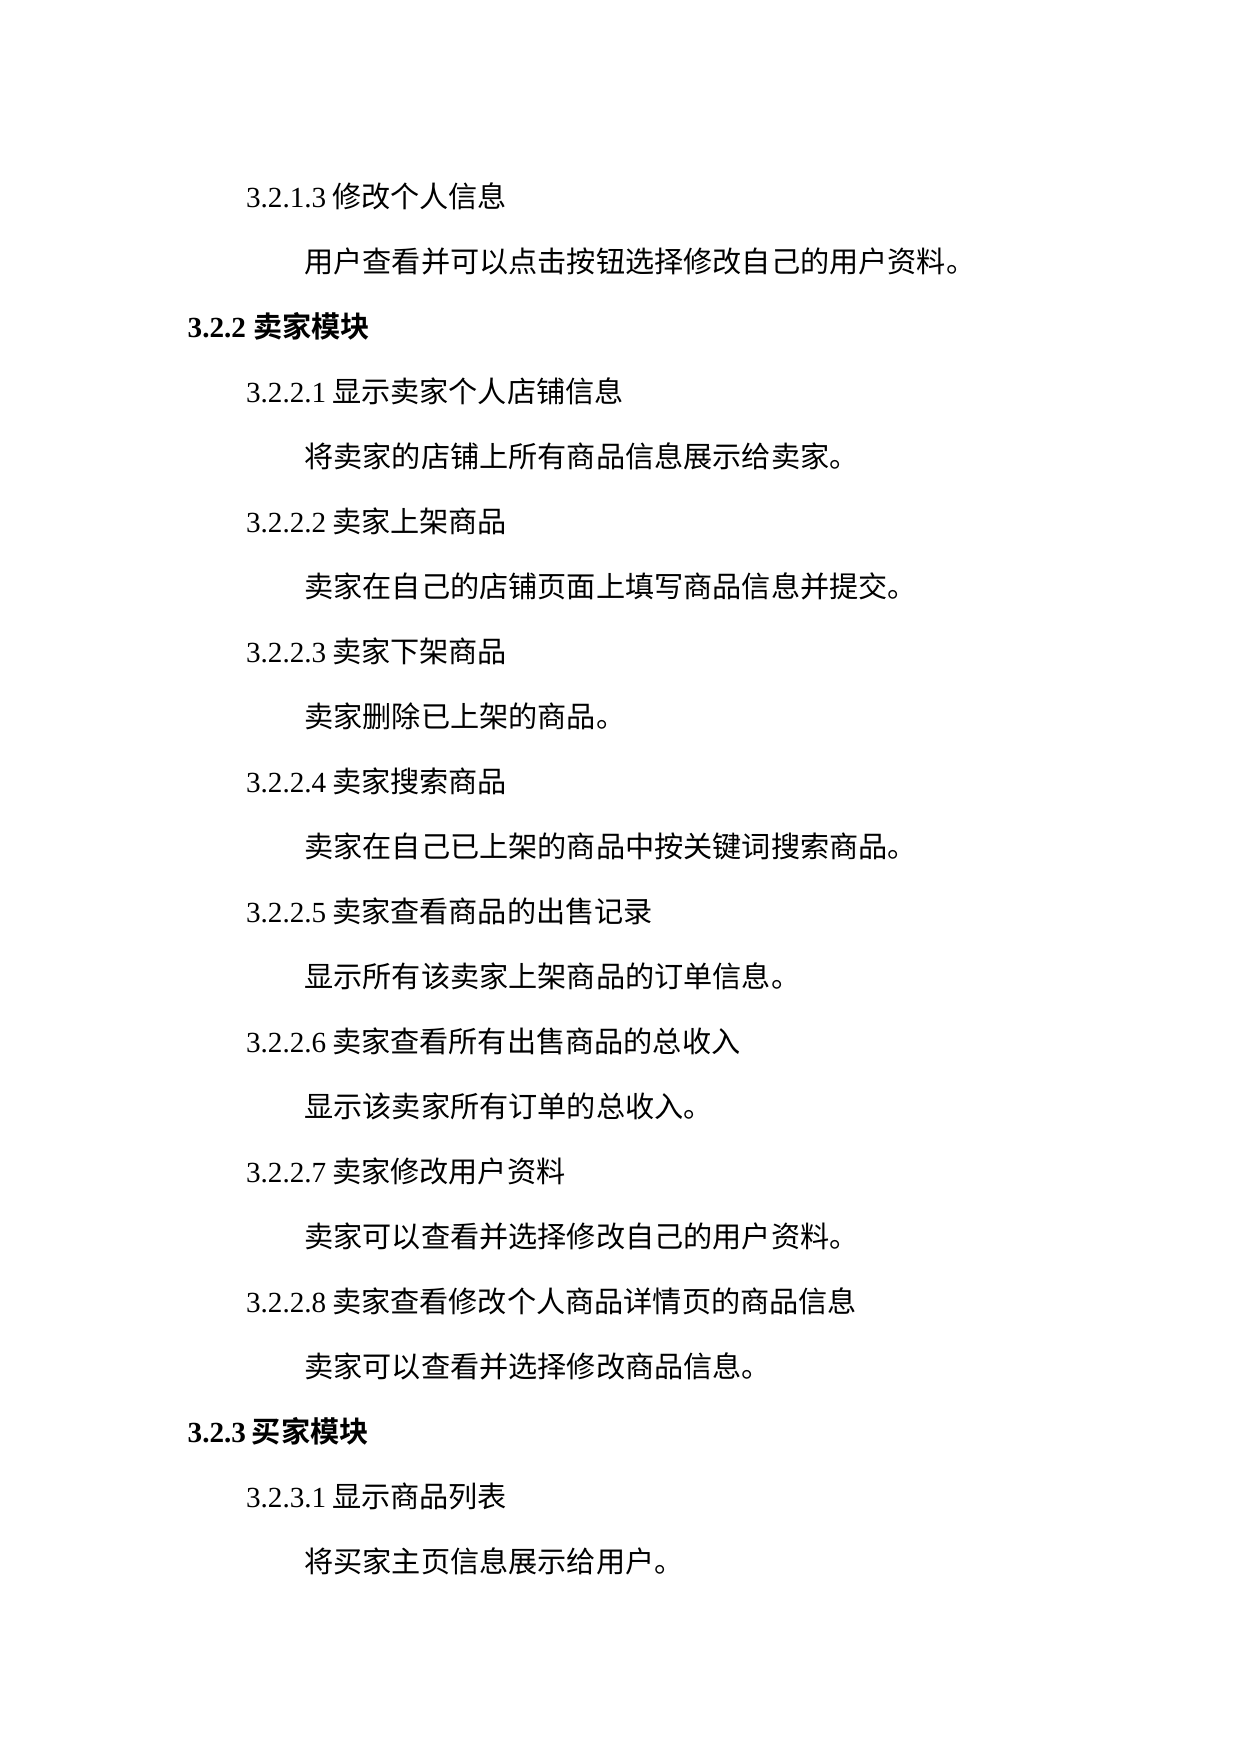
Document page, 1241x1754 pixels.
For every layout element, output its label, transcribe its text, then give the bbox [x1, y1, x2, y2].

text 3.2.2.2卖家上架商品 [187, 487, 1053, 552]
text 显示该卖家所有订单的总收入。 [187, 1072, 1053, 1137]
text 卖家在自己已上架的商品中按关键词搜索商品。 [187, 812, 1053, 877]
text 3.2.1.3修改个人信息 [187, 162, 1053, 227]
text 将卖家的店铺上所有商品信息展示给卖家。 [187, 422, 1053, 487]
text 用户查看并可以点击按钮选择修改自己的用户资料。 [187, 227, 1053, 292]
text 3.2.3.1显示商品列表 [187, 1462, 1053, 1527]
text 显示所有该卖家上架商品的订单信息。 [187, 942, 1053, 1007]
text 卖家可以查看并选择修改商品信息。 [187, 1332, 1053, 1397]
text 3.2.2.6卖家查看所有出售商品的总收入 [187, 1007, 1053, 1072]
text 卖家在自己的店铺页面上填写商品信息并提交。 [187, 552, 1053, 617]
text 3.2.2.3卖家下架商品 [187, 617, 1053, 682]
text 3.2.2 卖家模块 [187, 292, 1053, 357]
text 卖家可以查看并选择修改自己的用户资料。 [187, 1202, 1053, 1267]
text 3.2.3买家模块 [187, 1397, 1053, 1462]
text 3.2.2.4卖家搜索商品 [187, 747, 1053, 812]
text 卖家删除已上架的商品。 [187, 682, 1053, 747]
text 3.2.2.5卖家查看商品的出售记录 [187, 877, 1053, 942]
text 将买家主页信息展示给用户。 [187, 1527, 1053, 1592]
text 3.2.2.1显示卖家个人店铺信息 [187, 357, 1053, 422]
text 3.2.2.8卖家查看修改个人商品详情页的商品信息 [187, 1267, 1053, 1332]
text 3.2.2.7卖家修改用户资料 [187, 1137, 1053, 1202]
